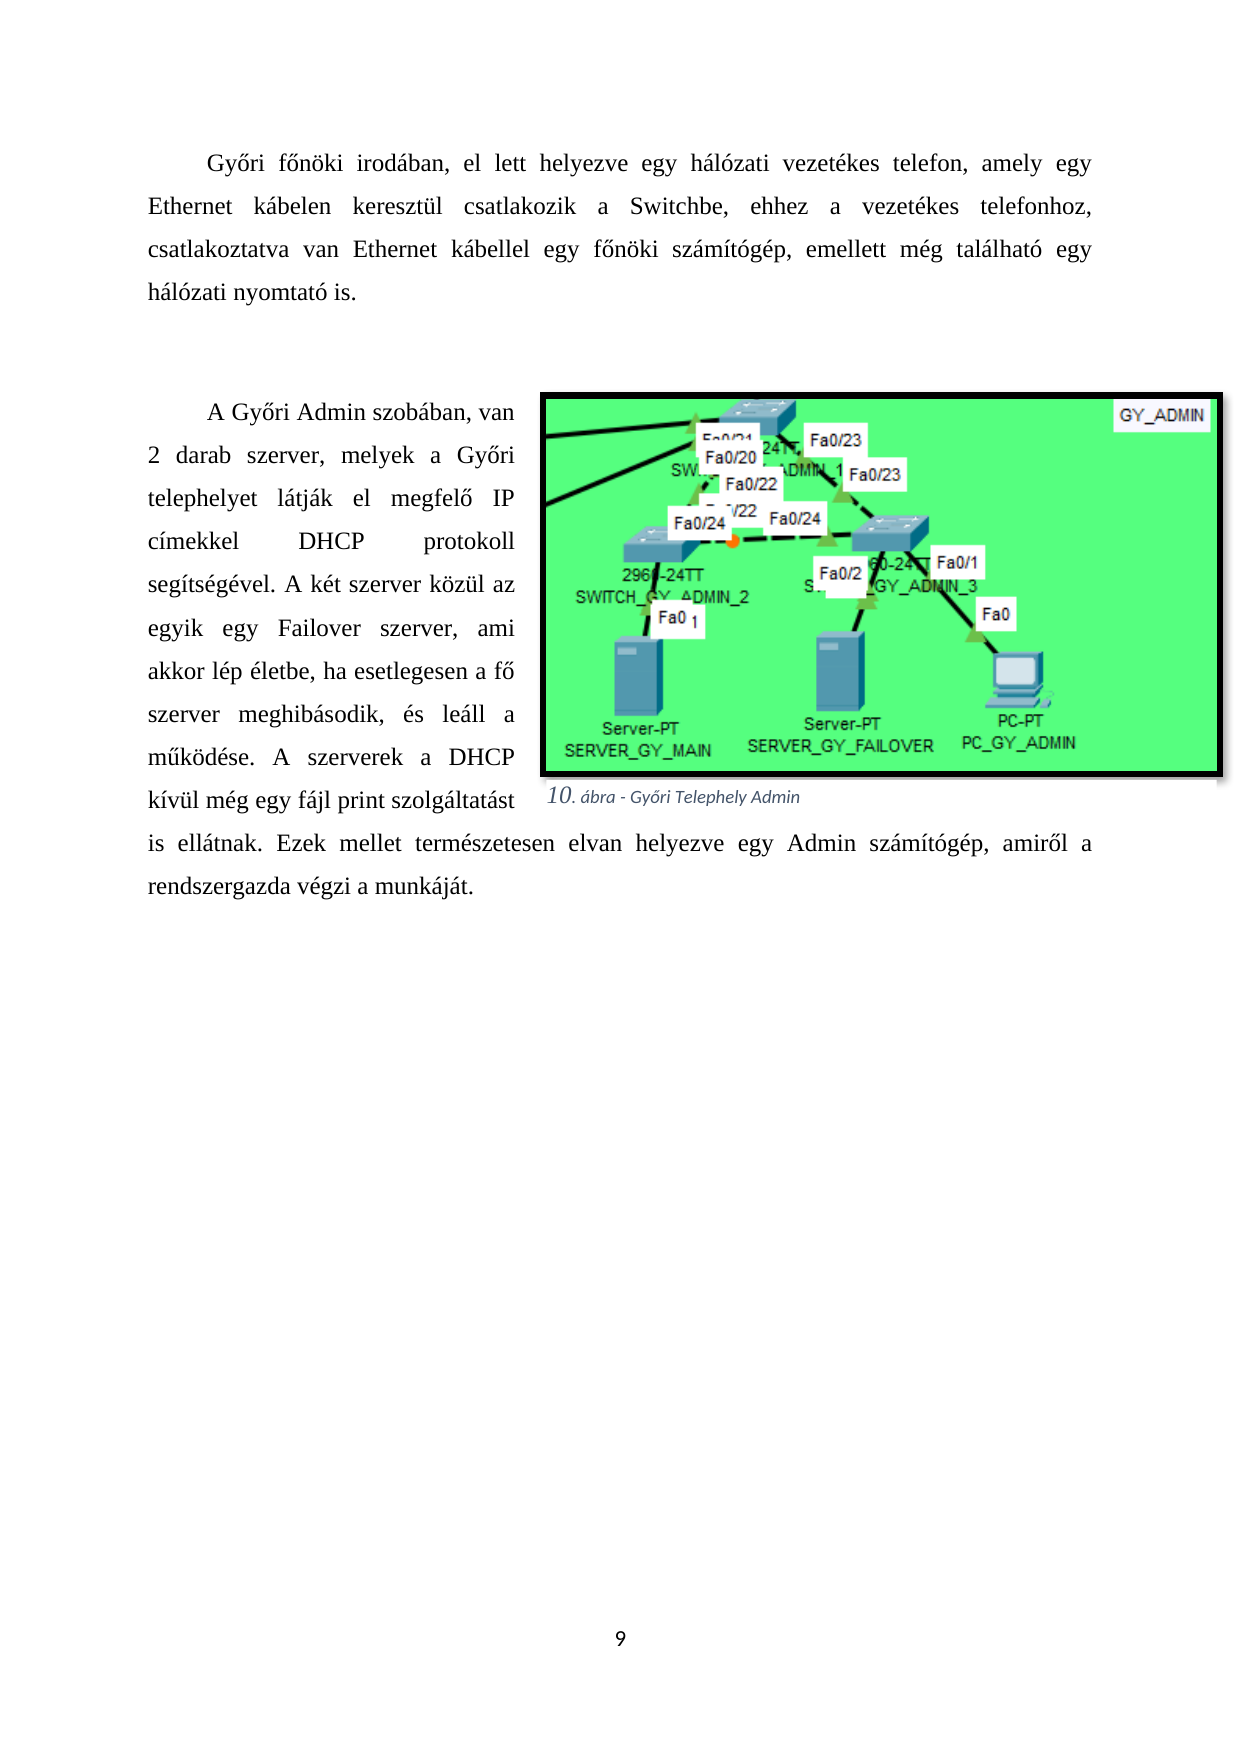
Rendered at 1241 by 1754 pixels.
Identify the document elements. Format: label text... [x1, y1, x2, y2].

text Győri főnöki irodában, el lett helyezve egy hálózati vezetékes telefon, amely egy Ethernet kábelen keresztül csatlakozik a Switchbe, ehhez a vezetékes telefonhoz, csatlakoztatva van Ethernet kábellel egy főnöki számítógép, emellett még található egy hálózati nyomtató is. [148, 148, 1093, 306]
picture [546, 399, 1217, 771]
